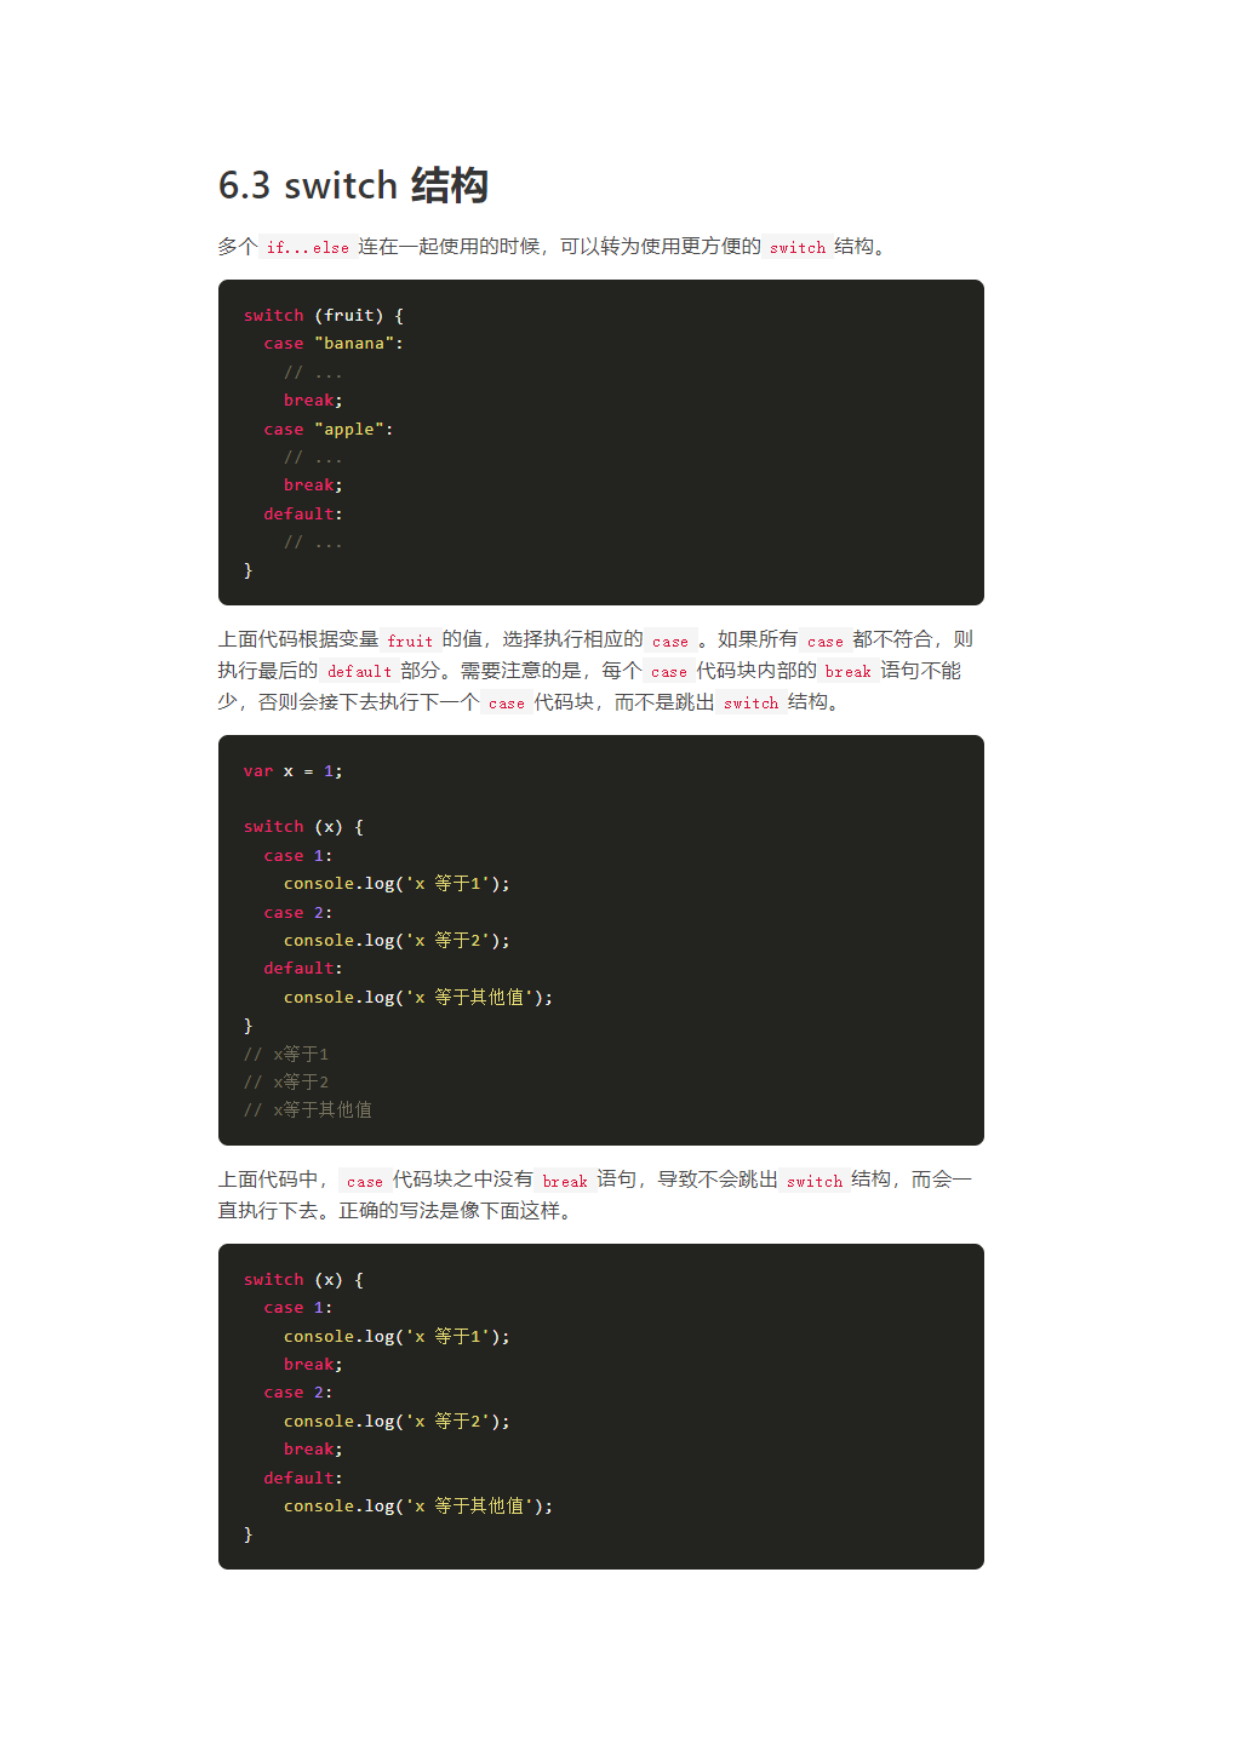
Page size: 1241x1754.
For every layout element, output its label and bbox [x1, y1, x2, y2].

picture [187, 162, 1045, 1584]
